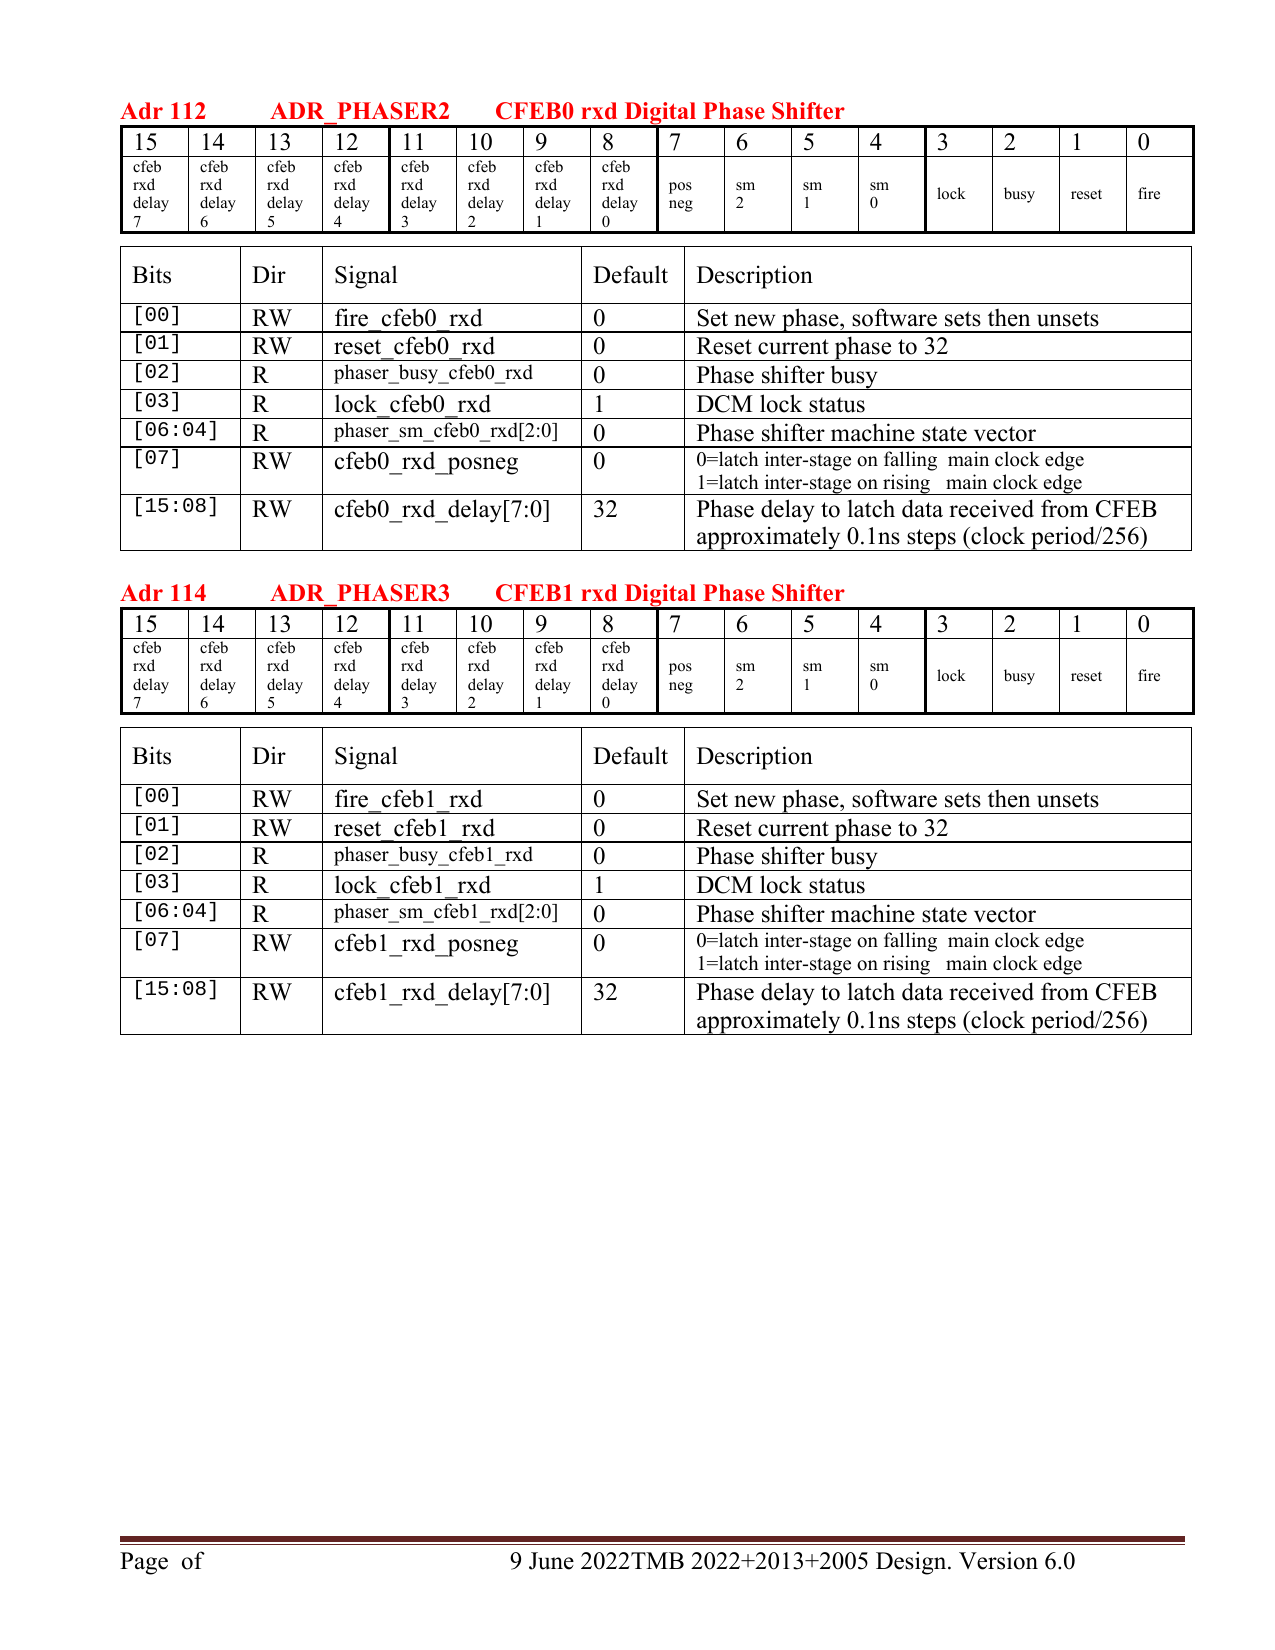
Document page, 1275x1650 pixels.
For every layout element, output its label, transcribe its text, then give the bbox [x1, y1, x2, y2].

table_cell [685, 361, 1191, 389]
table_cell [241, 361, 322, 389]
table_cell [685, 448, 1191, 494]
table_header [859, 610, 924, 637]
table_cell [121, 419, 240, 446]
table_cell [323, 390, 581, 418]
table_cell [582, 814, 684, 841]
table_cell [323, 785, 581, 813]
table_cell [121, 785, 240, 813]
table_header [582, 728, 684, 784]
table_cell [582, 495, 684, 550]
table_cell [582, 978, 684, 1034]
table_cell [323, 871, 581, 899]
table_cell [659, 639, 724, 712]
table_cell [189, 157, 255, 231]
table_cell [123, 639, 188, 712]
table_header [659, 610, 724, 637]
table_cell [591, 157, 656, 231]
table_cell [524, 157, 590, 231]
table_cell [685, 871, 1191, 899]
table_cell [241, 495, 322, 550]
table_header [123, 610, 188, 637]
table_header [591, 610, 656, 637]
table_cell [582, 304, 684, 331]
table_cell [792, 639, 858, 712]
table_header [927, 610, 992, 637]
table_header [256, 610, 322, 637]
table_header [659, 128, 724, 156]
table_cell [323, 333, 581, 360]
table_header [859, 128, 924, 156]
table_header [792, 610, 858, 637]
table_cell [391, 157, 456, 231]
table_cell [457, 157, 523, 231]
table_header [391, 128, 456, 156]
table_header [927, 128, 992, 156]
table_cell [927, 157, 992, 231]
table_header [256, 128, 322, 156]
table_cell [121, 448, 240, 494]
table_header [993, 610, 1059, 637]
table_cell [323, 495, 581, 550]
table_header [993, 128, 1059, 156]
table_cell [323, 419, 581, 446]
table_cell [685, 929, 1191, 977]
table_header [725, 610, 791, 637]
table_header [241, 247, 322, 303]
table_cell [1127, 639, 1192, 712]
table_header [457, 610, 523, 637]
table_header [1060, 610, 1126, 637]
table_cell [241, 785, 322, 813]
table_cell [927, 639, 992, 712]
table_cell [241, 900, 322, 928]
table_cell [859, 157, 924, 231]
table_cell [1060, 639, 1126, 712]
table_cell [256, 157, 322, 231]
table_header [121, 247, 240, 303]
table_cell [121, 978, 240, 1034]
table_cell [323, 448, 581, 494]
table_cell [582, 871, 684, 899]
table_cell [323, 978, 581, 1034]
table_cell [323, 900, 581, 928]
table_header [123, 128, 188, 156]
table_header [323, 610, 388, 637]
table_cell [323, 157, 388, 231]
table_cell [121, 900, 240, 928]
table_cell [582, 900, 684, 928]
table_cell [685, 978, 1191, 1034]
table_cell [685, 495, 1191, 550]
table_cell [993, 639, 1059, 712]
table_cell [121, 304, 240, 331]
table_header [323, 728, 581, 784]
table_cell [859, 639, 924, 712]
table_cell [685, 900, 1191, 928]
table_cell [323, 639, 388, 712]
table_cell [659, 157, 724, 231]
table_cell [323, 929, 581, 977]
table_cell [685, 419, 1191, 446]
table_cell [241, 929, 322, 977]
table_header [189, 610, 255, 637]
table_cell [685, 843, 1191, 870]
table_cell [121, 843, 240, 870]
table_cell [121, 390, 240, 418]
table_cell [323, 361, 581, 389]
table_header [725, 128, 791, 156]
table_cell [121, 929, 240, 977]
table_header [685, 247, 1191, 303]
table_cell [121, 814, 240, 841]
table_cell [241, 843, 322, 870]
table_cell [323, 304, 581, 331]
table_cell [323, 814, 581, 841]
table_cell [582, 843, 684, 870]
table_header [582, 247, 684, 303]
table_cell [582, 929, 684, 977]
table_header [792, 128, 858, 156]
subtitle Adr 114 ADR_PHASER3 CFEB1 rxd Digital Phase Shifter [120, 579, 1185, 607]
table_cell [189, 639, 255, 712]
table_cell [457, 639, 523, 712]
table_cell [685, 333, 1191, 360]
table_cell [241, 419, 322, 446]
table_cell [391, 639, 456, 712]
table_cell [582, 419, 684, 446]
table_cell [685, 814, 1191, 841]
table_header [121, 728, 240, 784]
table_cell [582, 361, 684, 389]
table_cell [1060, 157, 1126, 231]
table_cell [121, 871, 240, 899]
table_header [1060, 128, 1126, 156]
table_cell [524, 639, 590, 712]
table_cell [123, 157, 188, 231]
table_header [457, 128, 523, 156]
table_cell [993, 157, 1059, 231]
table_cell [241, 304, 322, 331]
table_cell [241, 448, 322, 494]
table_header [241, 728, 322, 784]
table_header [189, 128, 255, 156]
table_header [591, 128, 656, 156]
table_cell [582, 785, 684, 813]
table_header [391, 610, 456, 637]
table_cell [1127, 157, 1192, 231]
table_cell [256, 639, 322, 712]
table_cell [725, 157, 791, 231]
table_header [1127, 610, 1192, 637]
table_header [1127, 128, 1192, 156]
subtitle Adr 112 ADR_PHASER2 CFEB0 rxd Digital Phase Shifter [120, 97, 1185, 125]
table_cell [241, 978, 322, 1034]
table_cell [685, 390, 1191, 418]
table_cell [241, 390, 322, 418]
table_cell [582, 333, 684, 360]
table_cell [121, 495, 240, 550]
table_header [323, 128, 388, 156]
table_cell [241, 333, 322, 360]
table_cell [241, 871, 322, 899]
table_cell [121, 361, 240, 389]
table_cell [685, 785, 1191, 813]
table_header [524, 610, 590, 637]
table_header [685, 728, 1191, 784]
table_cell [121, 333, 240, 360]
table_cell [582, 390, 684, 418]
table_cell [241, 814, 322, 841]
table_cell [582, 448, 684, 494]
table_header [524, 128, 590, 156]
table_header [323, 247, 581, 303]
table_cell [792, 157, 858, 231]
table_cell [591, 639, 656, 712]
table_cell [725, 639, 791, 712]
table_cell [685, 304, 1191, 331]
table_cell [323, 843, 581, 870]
